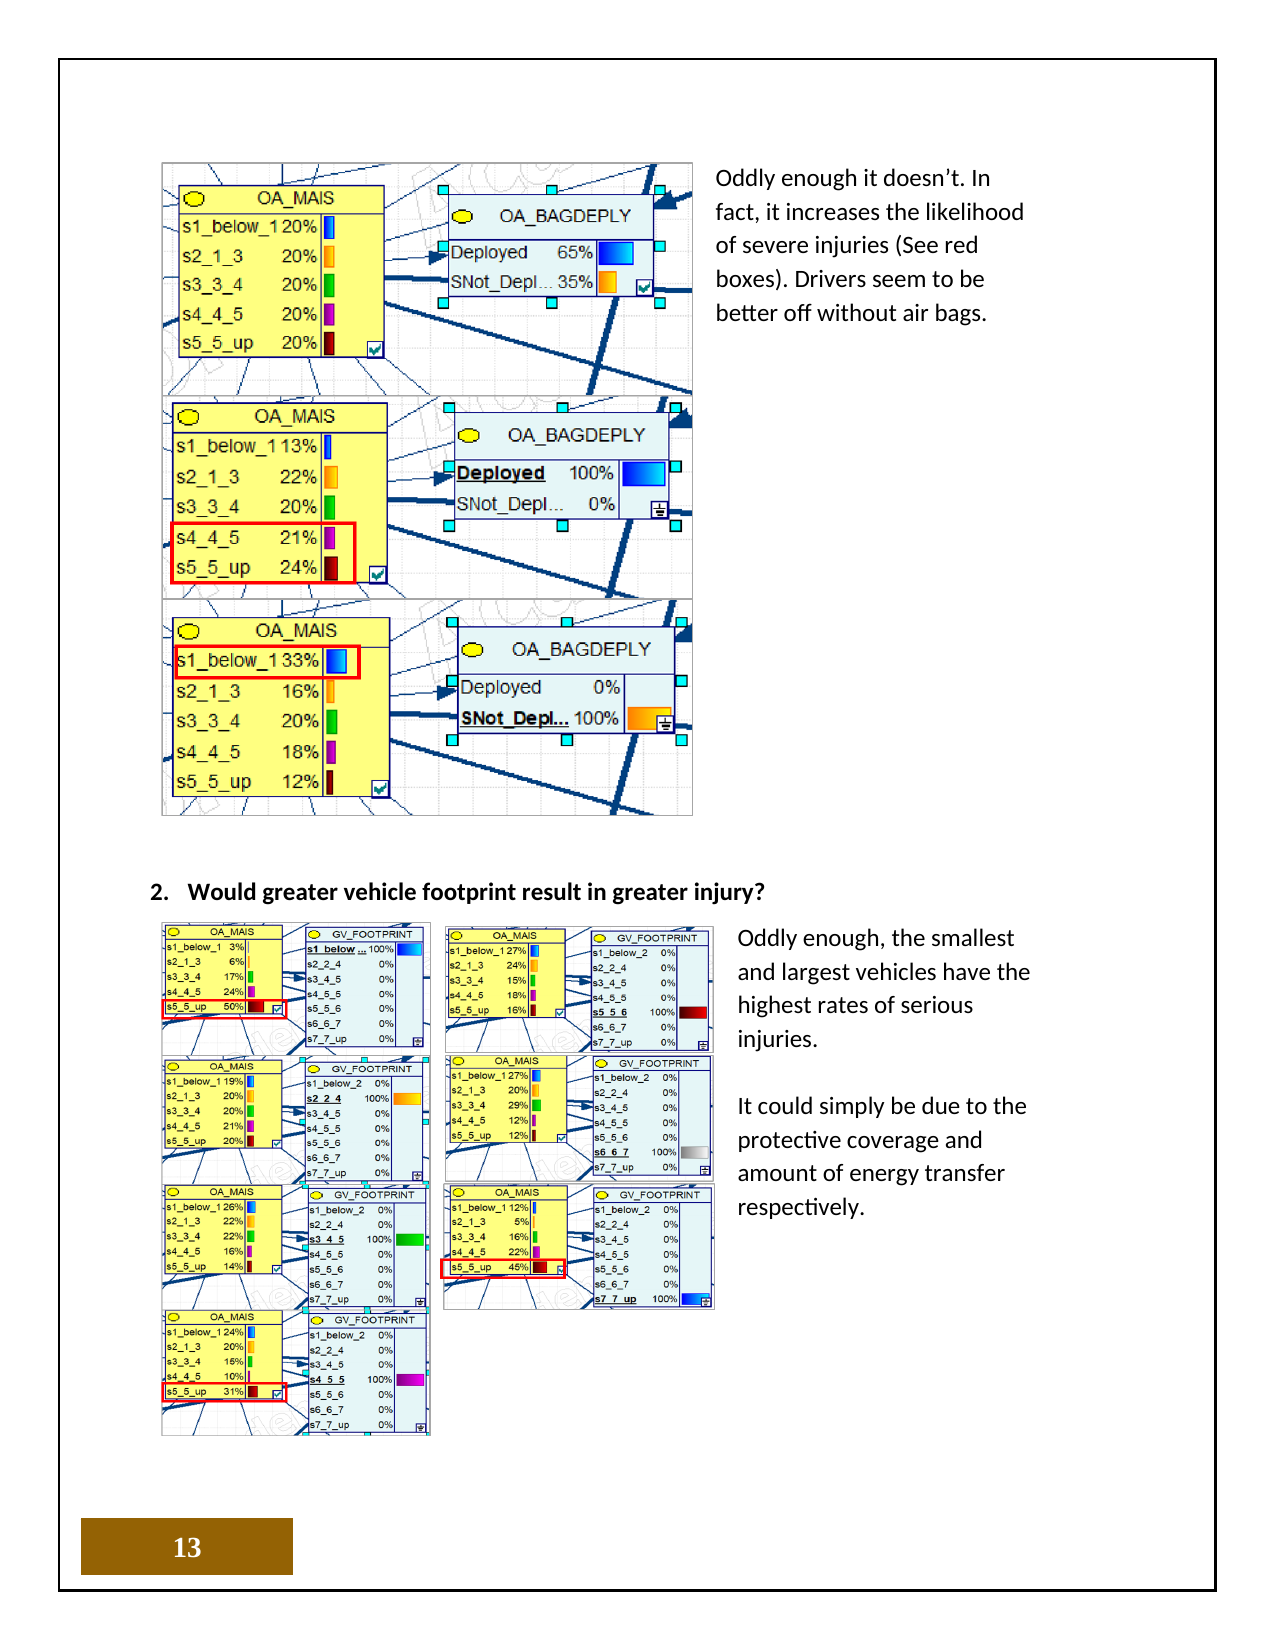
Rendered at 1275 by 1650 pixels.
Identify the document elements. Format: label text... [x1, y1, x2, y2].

table_header [150, 910, 726, 1438]
table_header [150, 150, 704, 818]
picture [161, 922, 715, 1436]
picture [161, 162, 693, 816]
table_header Oddly enough, the smallest and largest vehicles have the highest rates of serious injuries. It could simply be due to the protective coverage and amount of energy transfer respectively. [726, 910, 1048, 1438]
list Would greater vehicle footprint result in greater injury? [150, 877, 1048, 907]
table_header Oddly enough it doesn’t. In fact, it increases the likelihood of severe injuries (See red boxes). Drivers seem to be better off without air bags. [704, 150, 1048, 818]
